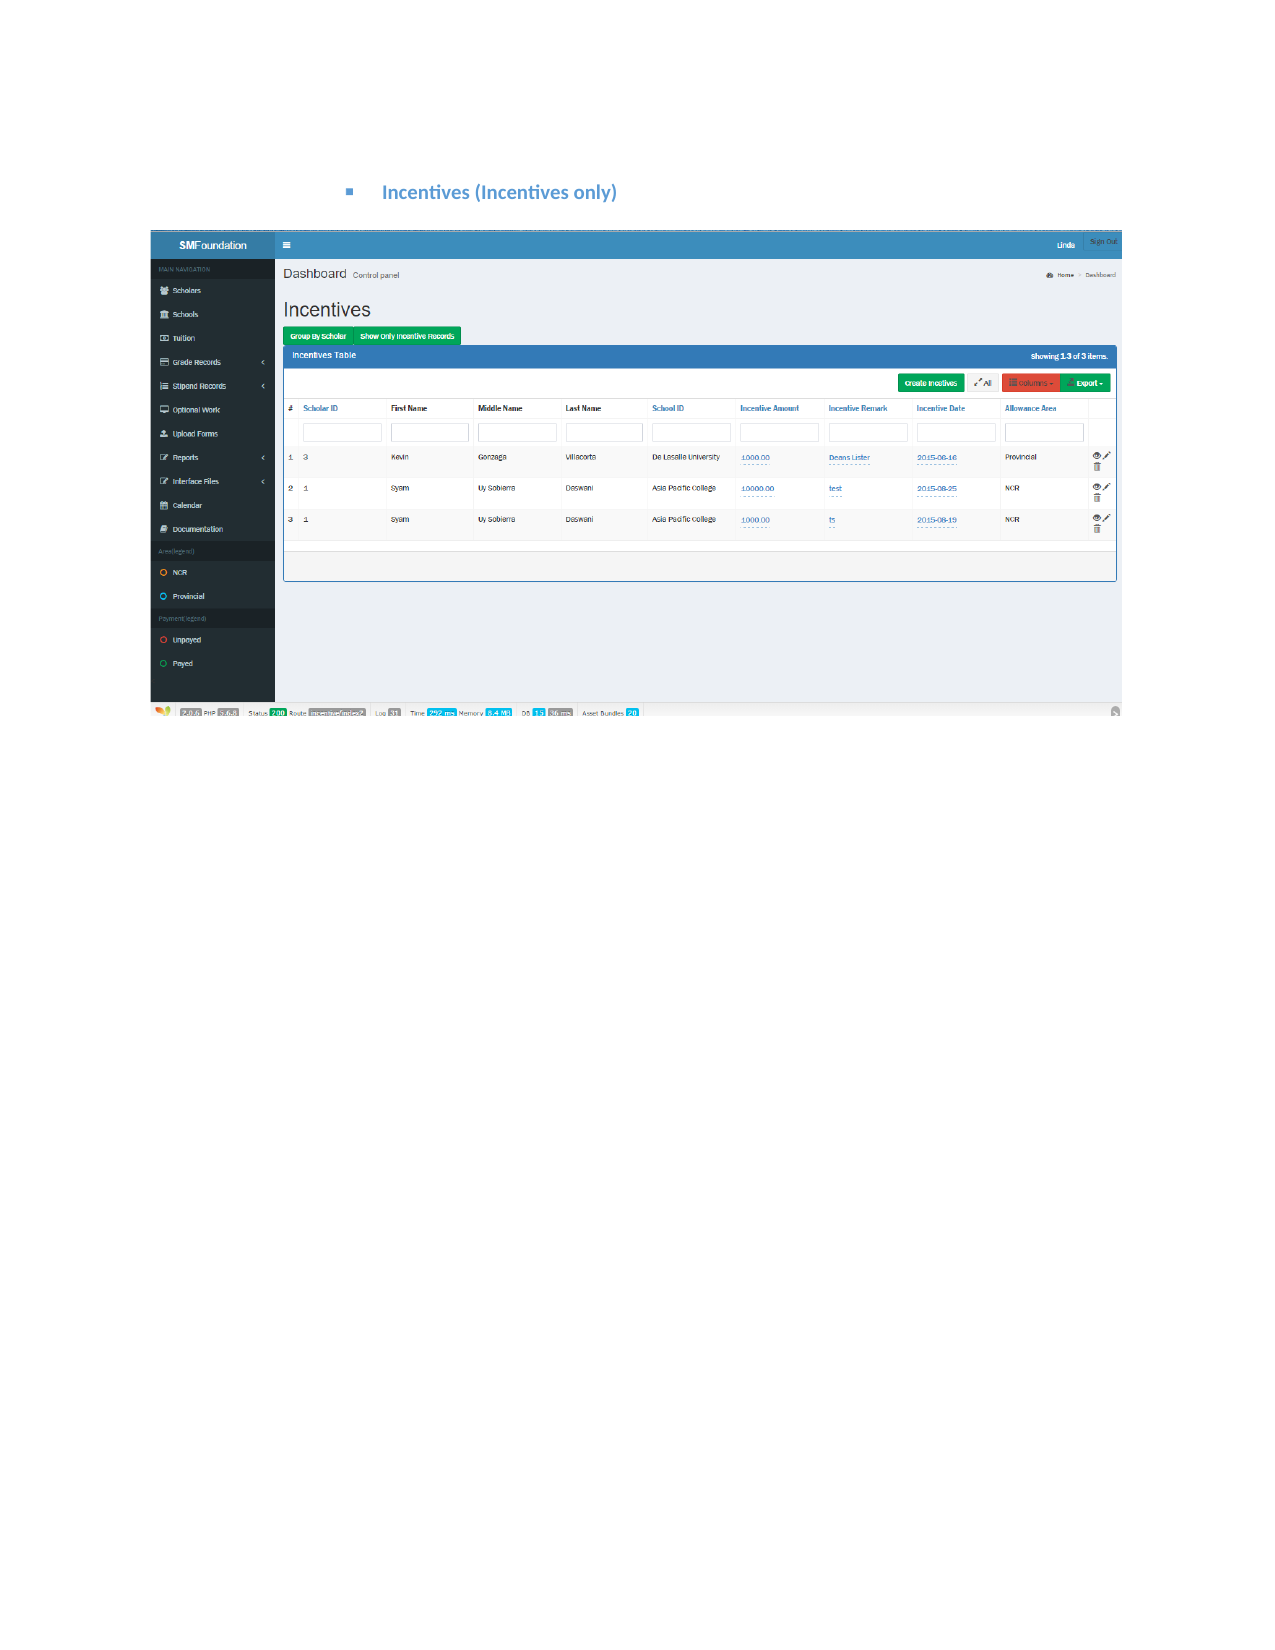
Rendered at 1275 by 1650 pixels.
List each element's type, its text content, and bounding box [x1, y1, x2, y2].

picture [150, 230, 1122, 715]
list Incentives (Incentives only) [344, 179, 1125, 204]
